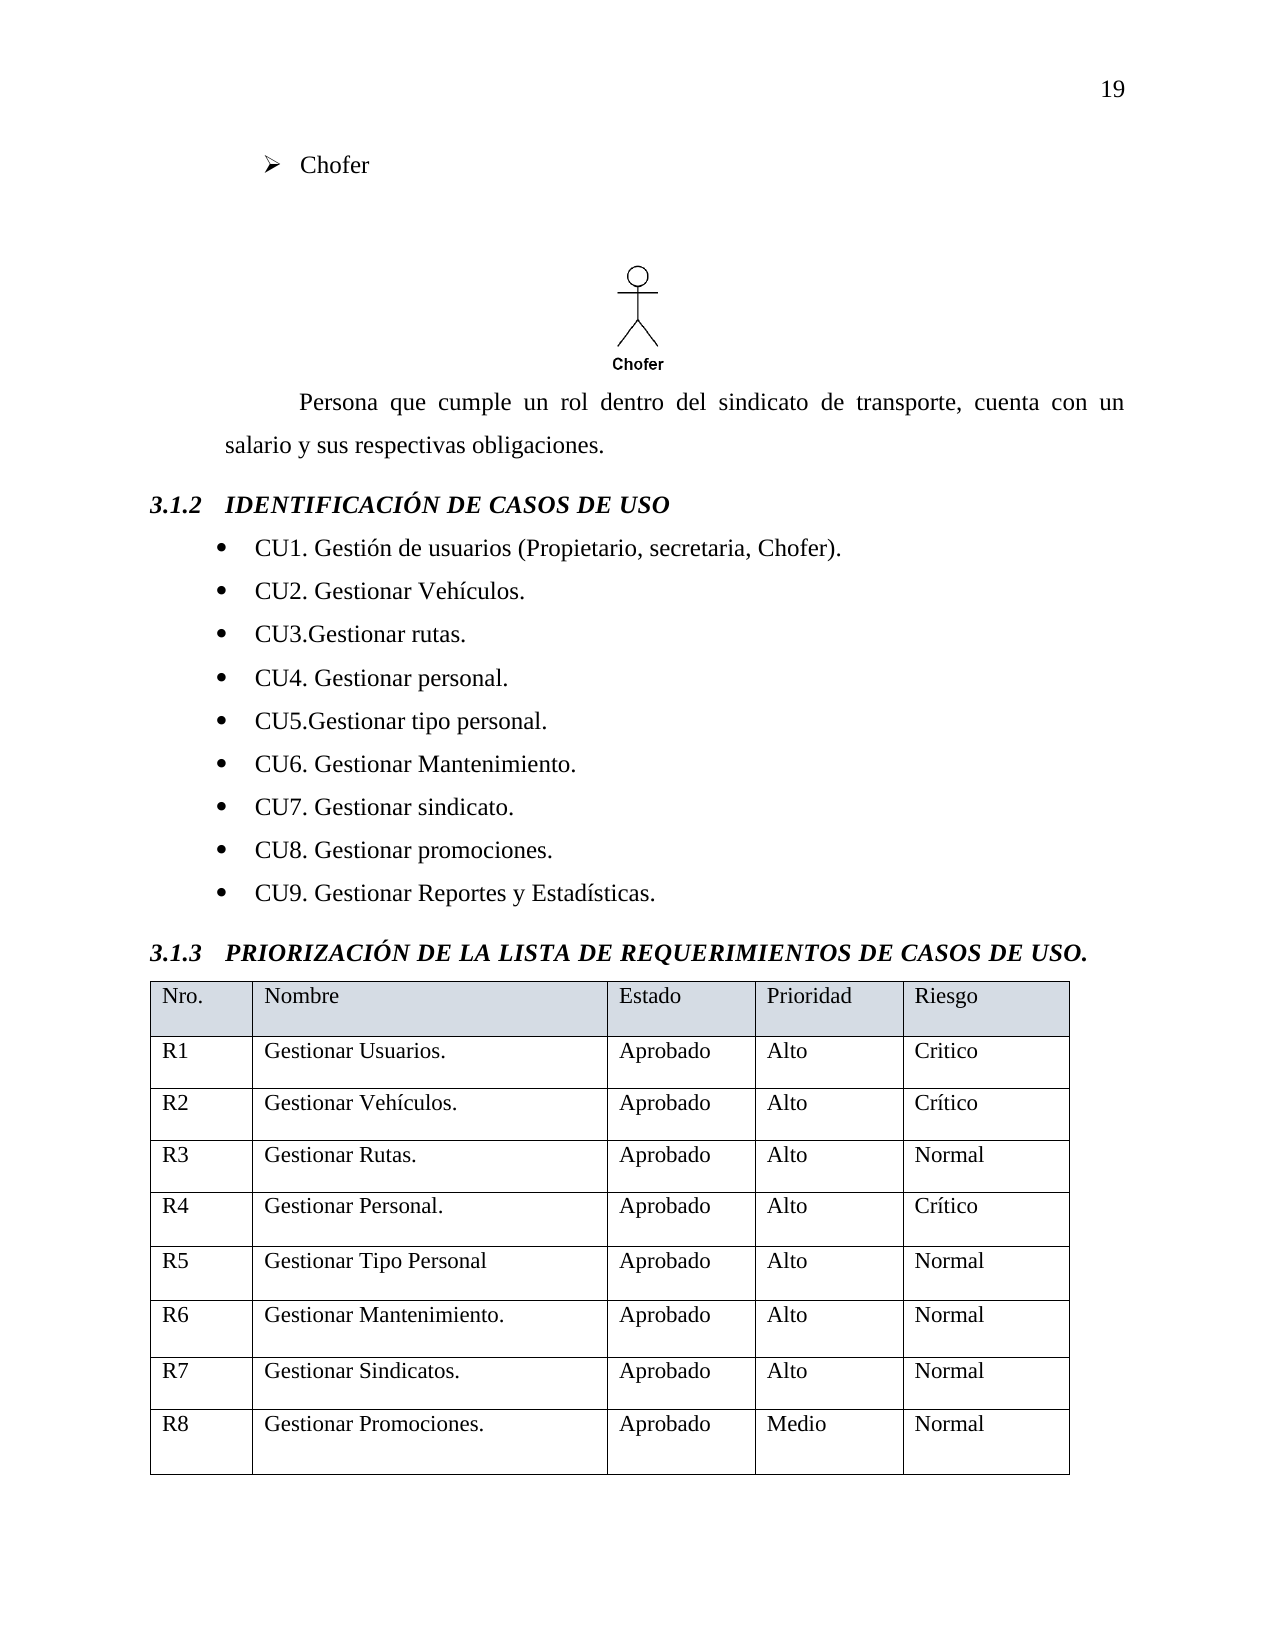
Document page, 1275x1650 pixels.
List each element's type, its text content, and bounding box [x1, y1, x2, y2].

list CU6. Gestionar Mantenimiento. [217, 749, 1125, 778]
table_cell R8 [151, 1410, 252, 1474]
table_cell Gestionar Sindicatos. [253, 1358, 607, 1408]
table_cell Alto [756, 1193, 903, 1246]
table_cell Alto [756, 1141, 903, 1192]
table_cell Gestionar Personal. [253, 1193, 607, 1246]
table_cell R2 [151, 1089, 252, 1139]
list CU9. Gestionar Reportes y Estadísticas. [217, 878, 1125, 907]
table_cell Aprobado [608, 1247, 755, 1300]
table_cell R6 [151, 1301, 252, 1357]
table_cell Medio [756, 1410, 903, 1474]
table_cell Gestionar Tipo Personal [253, 1247, 607, 1300]
list CU8. Gestionar promociones. [217, 835, 1125, 864]
table_cell Alto [756, 1247, 903, 1300]
list CU5.Gestionar tipo personal. [217, 706, 1125, 734]
table_cell Aprobado [608, 1301, 755, 1357]
subtitle PRIORIZACIÓN DE LA LISTA DE REQUERIMIENTOS DE CASOS DE USO. [150, 938, 1125, 967]
table_cell R4 [151, 1193, 252, 1246]
table_cell R3 [151, 1141, 252, 1192]
list Persona que cumple un rol dentro del sindicato de transporte, cuenta con un salario y sus respectivas obligaciones. [225, 387, 1125, 459]
table_header Nro. [151, 982, 252, 1036]
table_cell R1 [151, 1037, 252, 1088]
table_cell Normal [904, 1301, 1069, 1357]
table_cell Gestionar Usuarios. [253, 1037, 607, 1088]
table_cell Gestionar Vehículos. [253, 1089, 607, 1139]
table_cell R5 [151, 1247, 252, 1300]
table_cell Alto [756, 1089, 903, 1139]
list CU2. Gestionar Vehículos. [217, 576, 1125, 605]
table_cell Gestionar Mantenimiento. [253, 1301, 607, 1357]
table_cell Normal [904, 1410, 1069, 1474]
table_cell Normal [904, 1141, 1069, 1192]
table_header Riesgo [904, 982, 1069, 1036]
table_cell Crítico [904, 1193, 1069, 1246]
table_header Estado [608, 982, 755, 1036]
table_cell Aprobado [608, 1037, 755, 1088]
table_cell Aprobado [608, 1193, 755, 1246]
table_header Nombre [253, 982, 607, 1036]
table_cell Critico [904, 1037, 1069, 1088]
table_cell Aprobado [608, 1089, 755, 1139]
table_cell Aprobado [608, 1410, 755, 1474]
table_cell Gestionar Rutas. [253, 1141, 607, 1192]
table_cell Gestionar Promociones. [253, 1410, 607, 1474]
table_cell Alto [756, 1301, 903, 1357]
table_cell Aprobado [608, 1141, 755, 1192]
list CU7. Gestionar sindicato. [217, 792, 1125, 821]
table_cell R7 [151, 1358, 252, 1408]
list CU1. Gestión de usuarios (Propietario, secretaria, Chofer). [217, 533, 1125, 562]
picture [598, 252, 677, 388]
list CU3.Gestionar rutas. [217, 619, 1125, 648]
table_cell Alto [756, 1037, 903, 1088]
table_cell Normal [904, 1358, 1069, 1408]
subtitle IDENTIFICACIÓN DE CASOS DE USO [150, 490, 1125, 519]
table_header Prioridad [756, 982, 903, 1036]
table_cell Crítico [904, 1089, 1069, 1139]
table_cell Normal [904, 1247, 1069, 1300]
table_cell Aprobado [608, 1358, 755, 1408]
list Chofer [262, 150, 1125, 179]
list CU4. Gestionar personal. [217, 663, 1125, 691]
table_cell Alto [756, 1358, 903, 1408]
